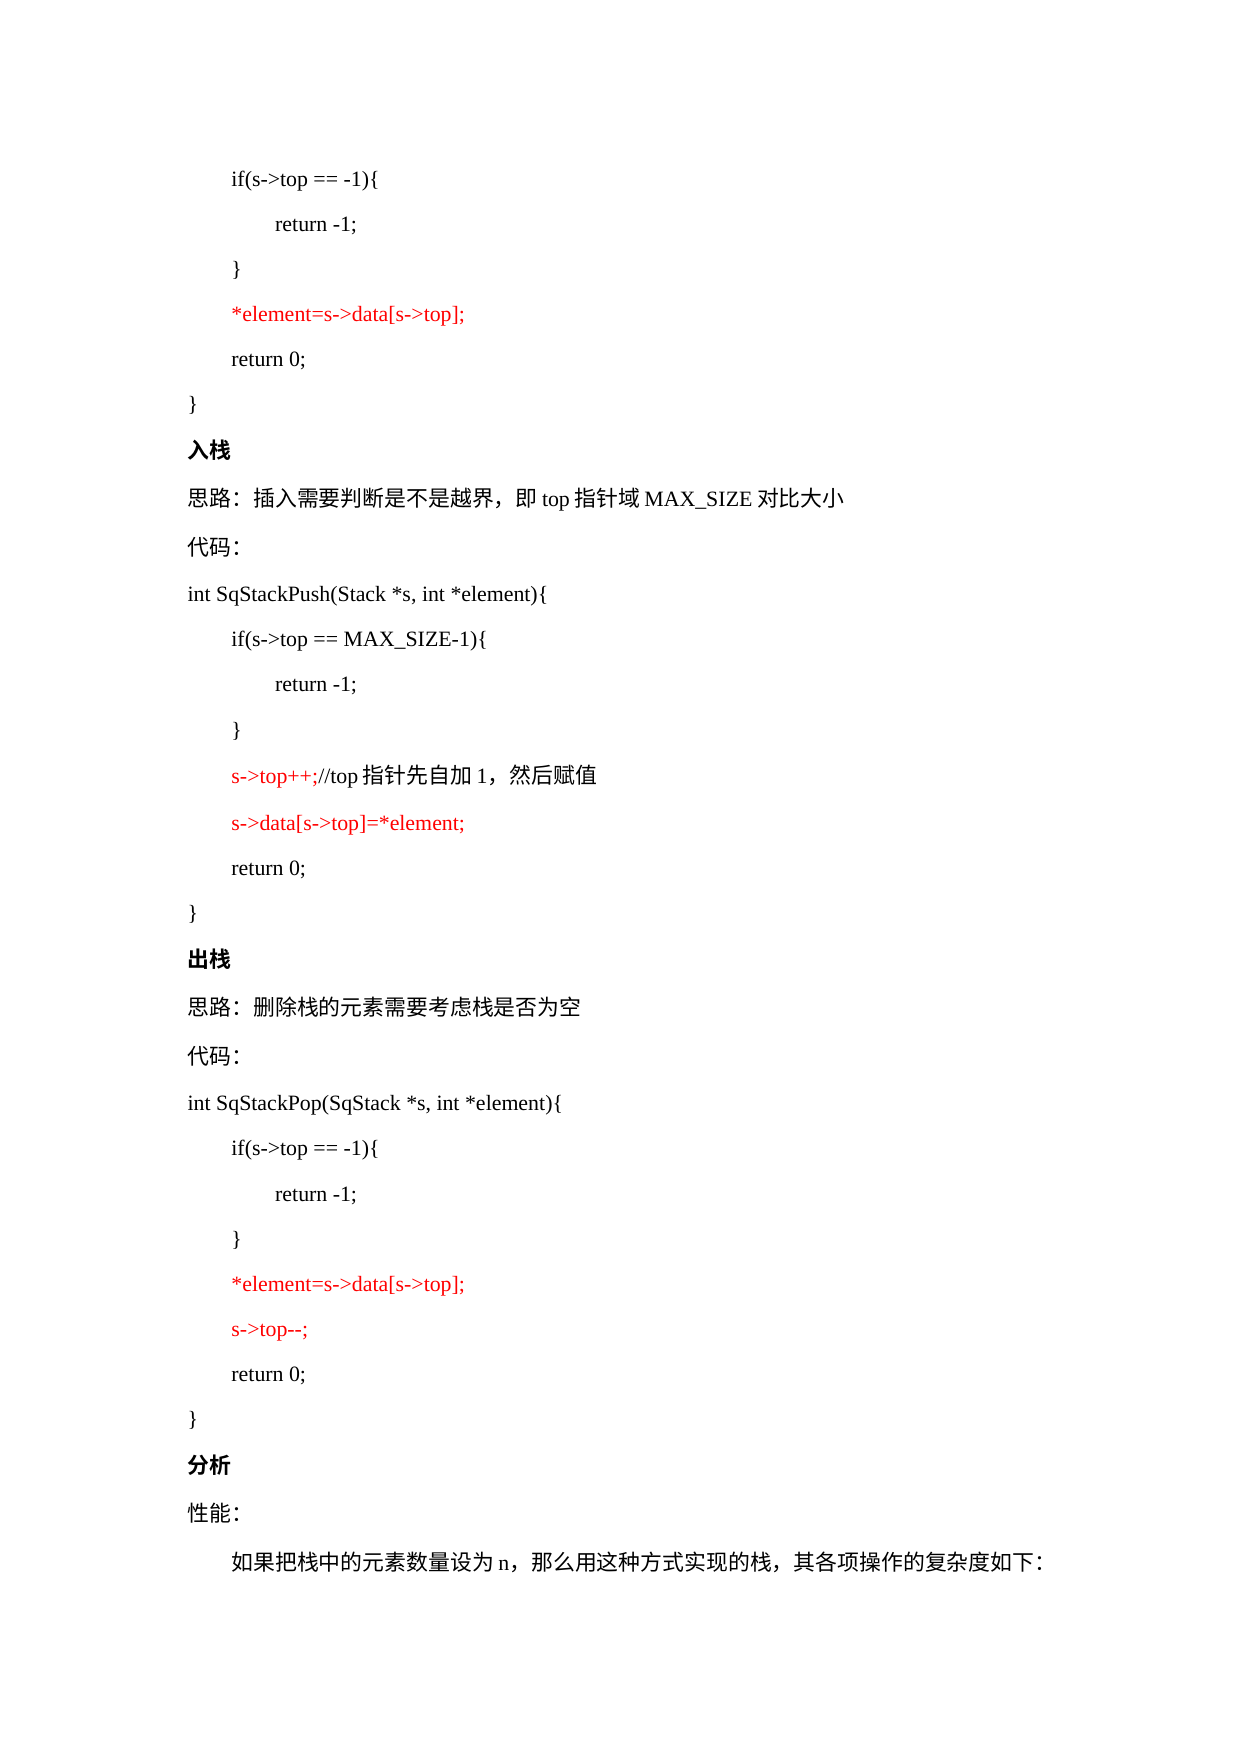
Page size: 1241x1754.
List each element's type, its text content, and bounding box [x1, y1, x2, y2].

text s->top--; [187, 1312, 1053, 1345]
text if(s->top == MAX_SIZE-1){ [187, 623, 1053, 655]
text 代码： [187, 529, 1053, 562]
text return -1; [187, 1177, 1053, 1209]
subtitle 入栈 [187, 433, 1053, 465]
text 代码： [187, 1038, 1053, 1071]
text s->top++;//top指针先自加1，然后赋值 [187, 758, 1053, 791]
text } [187, 252, 1053, 285]
text 如果把栈中的元素数量设为n，那么用这种方式实现的栈，其各项操作的复杂度如下： [187, 1544, 1053, 1577]
subtitle 分析 [187, 1447, 1053, 1480]
text return 0; [187, 1357, 1053, 1390]
text } [187, 897, 1053, 929]
text 思路：删除栈的元素需要考虑栈是否为空 [187, 990, 1053, 1022]
text } [187, 713, 1053, 745]
text 性能： [187, 1496, 1053, 1528]
subtitle 出栈 [187, 942, 1053, 974]
text } [187, 1402, 1053, 1435]
text } [187, 387, 1053, 420]
text if(s->top == -1){ [187, 162, 1053, 194]
text *element=s->data[s->top]; [187, 297, 1053, 330]
text if(s->top == -1){ [187, 1132, 1053, 1164]
text 思路：插入需要判断是不是越界，即top指针域MAX_SIZE对比大小 [187, 481, 1053, 513]
text int SqStackPush(Stack *s, int *element){ [187, 578, 1053, 610]
text int SqStackPop(SqStack *s, int *element){ [187, 1087, 1053, 1119]
text return -1; [187, 668, 1053, 700]
text return 0; [187, 342, 1053, 375]
text return 0; [187, 851, 1053, 884]
text return -1; [187, 207, 1053, 239]
text } [187, 1222, 1053, 1254]
text *element=s->data[s->top]; [187, 1267, 1053, 1299]
text s->data[s->top]=*element; [187, 806, 1053, 839]
